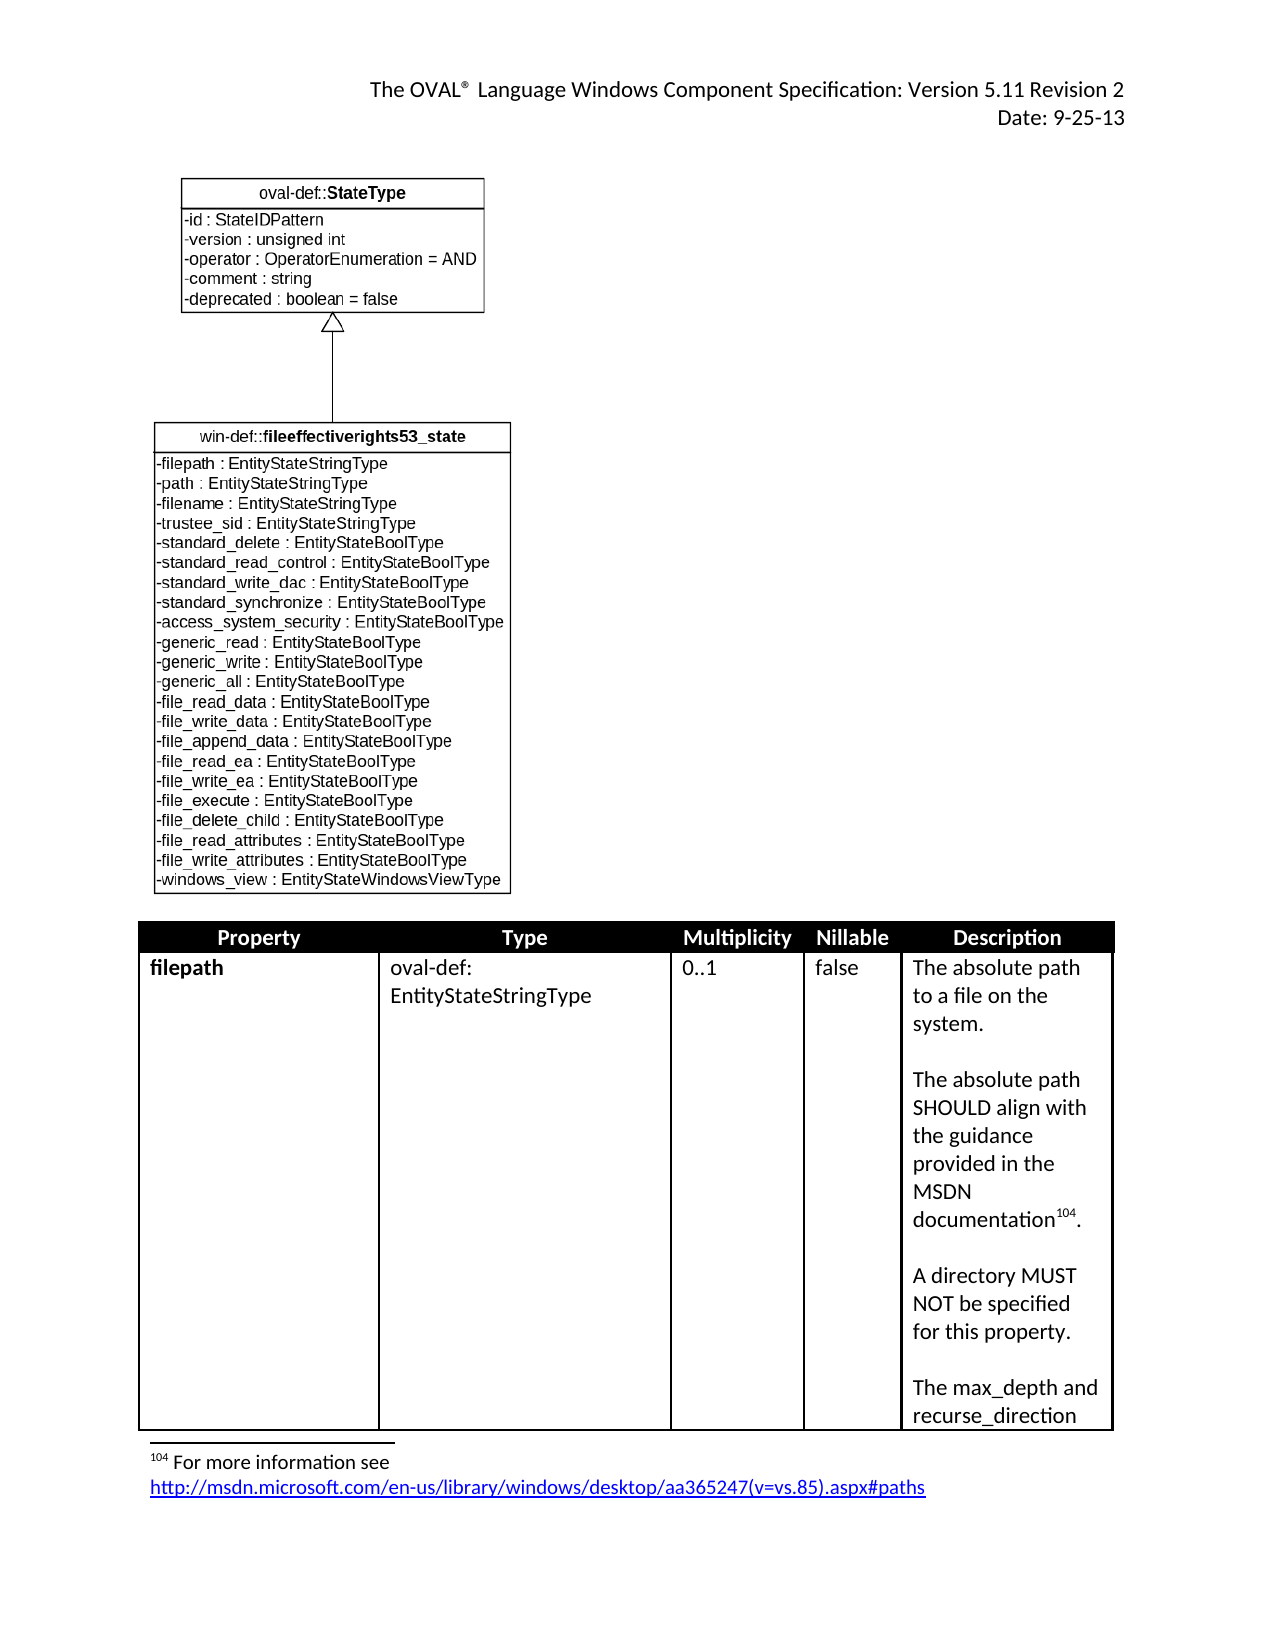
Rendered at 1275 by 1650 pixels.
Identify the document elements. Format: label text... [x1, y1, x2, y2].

table_header Multiplicity [671, 923, 803, 951]
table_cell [380, 953, 670, 1429]
table_cell filepath [140, 953, 378, 1429]
table_header Type [379, 923, 670, 951]
table_cell 0..1 [672, 953, 803, 1429]
table_header Nillable [804, 923, 901, 951]
table_header Description [902, 923, 1113, 951]
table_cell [903, 953, 1111, 1429]
table_cell false [805, 953, 900, 1429]
table_header Property [140, 923, 378, 951]
